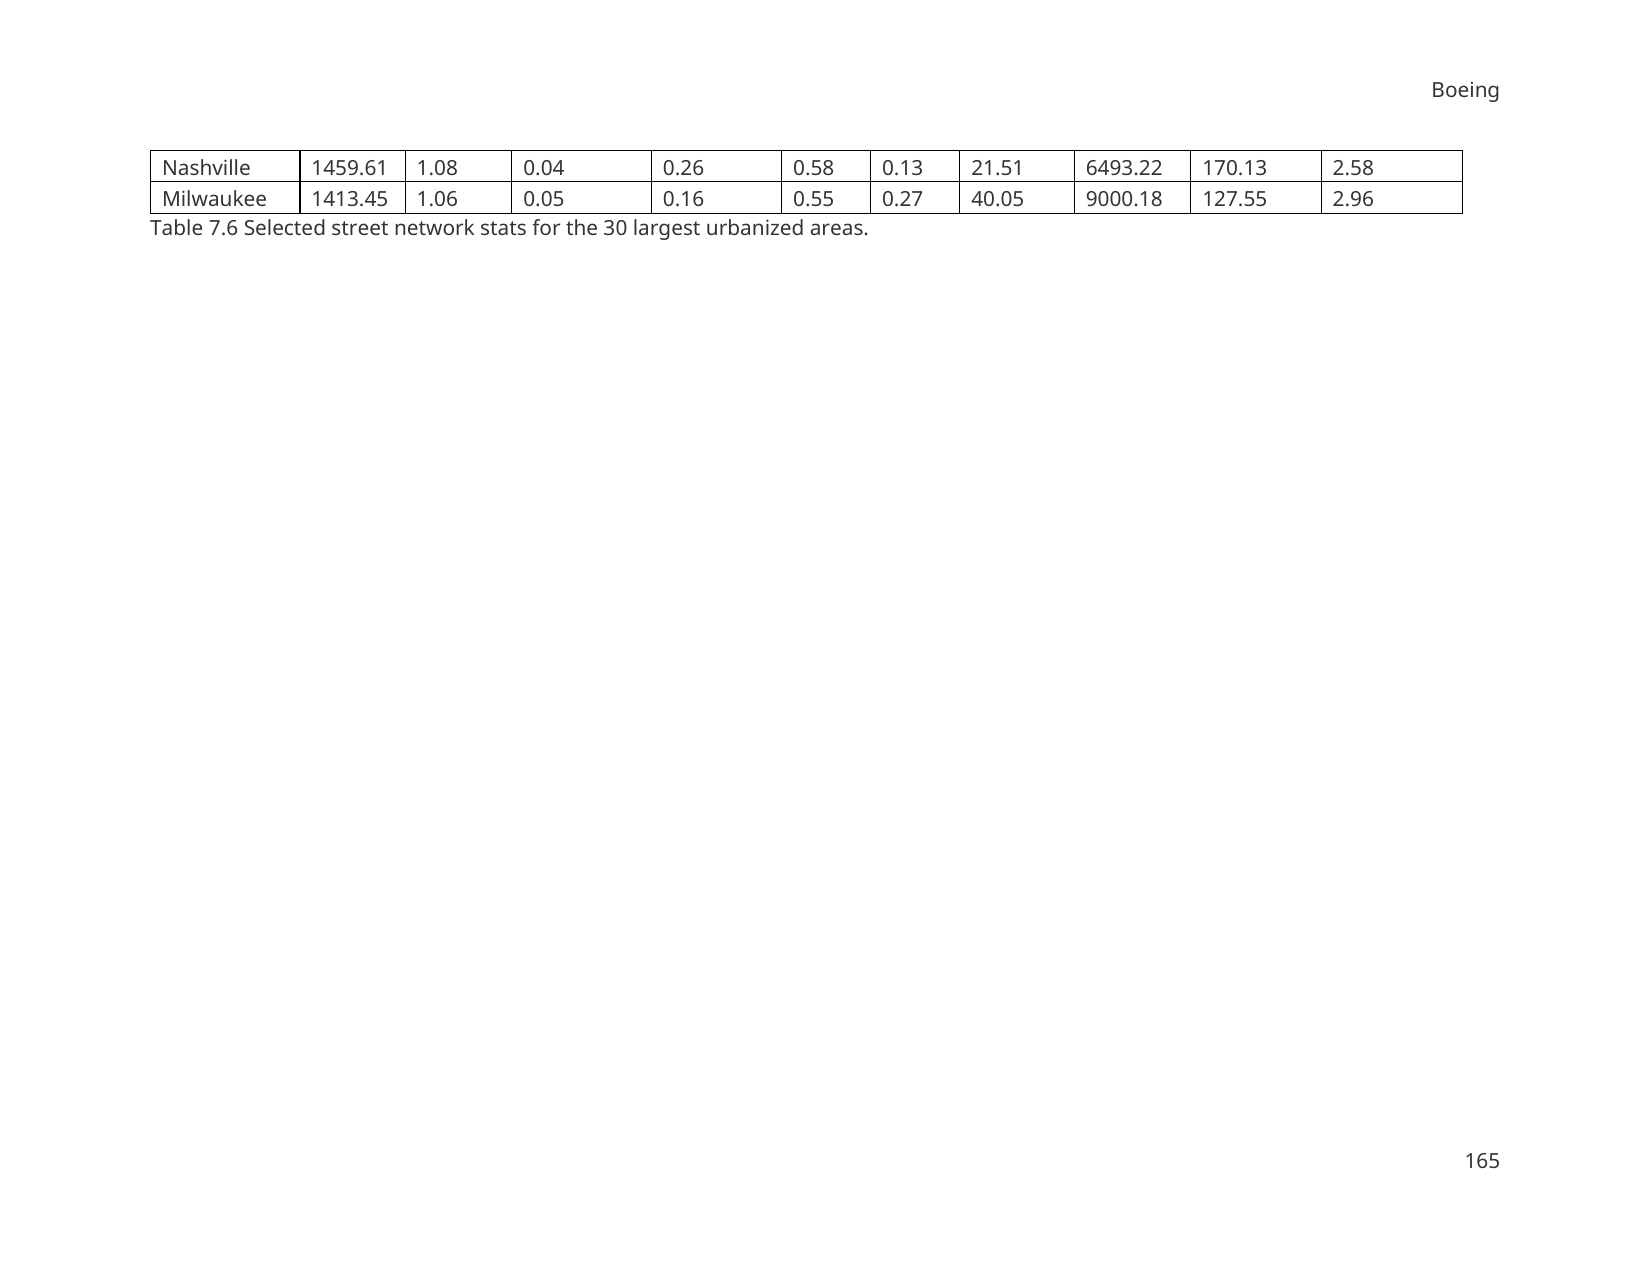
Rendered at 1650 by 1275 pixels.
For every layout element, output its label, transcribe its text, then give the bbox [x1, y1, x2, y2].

table_cell 127.55 [1191, 182, 1321, 212]
table_cell Milwaukee [151, 182, 299, 212]
table_cell 2.96 [1322, 182, 1462, 212]
table_cell 1.08 [406, 151, 511, 181]
table_cell 6493.22 [1075, 151, 1190, 181]
table_cell 0.58 [782, 151, 870, 181]
table_cell 21.51 [960, 151, 1074, 181]
table_cell 1.06 [406, 182, 511, 212]
table_cell 0.27 [871, 182, 959, 212]
table_cell 1413.45 [301, 182, 405, 212]
table_cell Nashville [151, 151, 299, 181]
table_cell 0.13 [871, 151, 959, 181]
table_cell 170.13 [1191, 151, 1321, 181]
table_cell 0.55 [782, 182, 870, 212]
table_cell 0.04 [512, 151, 651, 181]
table_cell 1459.61 [301, 151, 405, 181]
table_cell 40.05 [960, 182, 1074, 212]
table_cell 2.58 [1322, 151, 1462, 181]
table_cell 0.16 [652, 182, 781, 212]
table_cell 9000.18 [1075, 182, 1190, 212]
table_cell 0.26 [652, 151, 781, 181]
table_cell 0.05 [512, 182, 651, 212]
